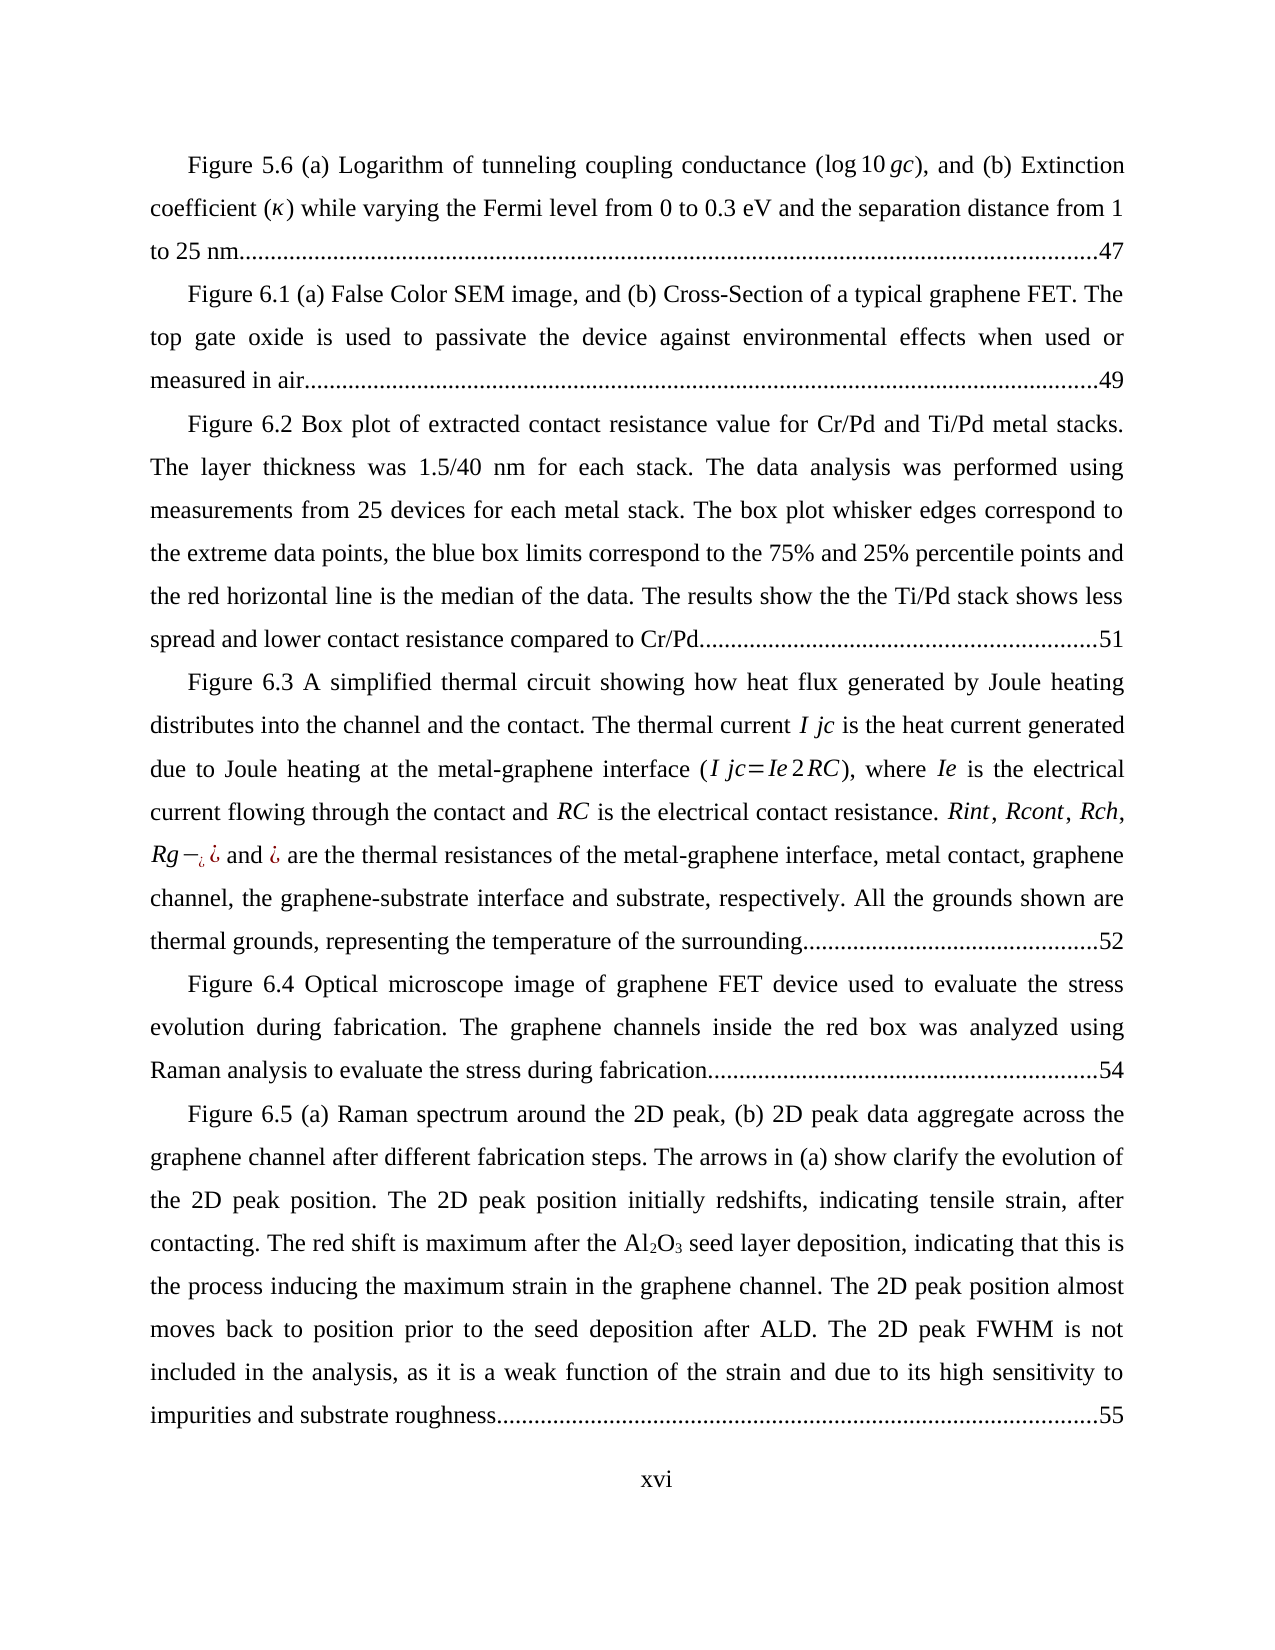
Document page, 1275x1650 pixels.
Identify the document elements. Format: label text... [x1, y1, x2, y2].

text Figure ‎6.3 A simplified thermal circuit showing how heat flux generated by Joule heating distributes into the channel and the contact. The thermal current is the heat current generated due to Joule heating at the metal-graphene interface (), where is the electrical current flowing through the contact and is the electrical contact resistance. , , , and are the thermal resistances of the metal-graphene interface, metal contact, graphene channel, the graphene-substrate interface and substrate, respectively. All the grounds shown are thermal grounds, representing the temperature of the surrounding. 52 [150, 667, 1125, 955]
text Figure ‎5.6 (a) Logarithm of tunneling coupling conductance (), and (b) Extinction coefficient () while varying the Fermi level from 0 to 0.3 eV and the separation distance from 1 to 25 nm. 47 [150, 150, 1125, 265]
text Figure ‎6.5 (a) Raman spectrum around the 2D peak, (b) 2D peak data aggregate across the graphene channel after different fabrication steps. The arrows in (a) show clarify the evolution of the 2D peak position. The 2D peak position initially redshifts, indicating tensile strain, after contacting. The red shift is maximum after the Al2O3 seed layer deposition, indicating that this is the process inducing the maximum strain in the graphene channel. The 2D peak position almost moves back to position prior to the seed deposition after ALD. The 2D peak FWHM is not included in the analysis, as it is a weak function of the strain and due to its high sensitivity to impurities and substrate roughness. 55 [150, 1099, 1125, 1429]
text Figure ‎6.2 Box plot of extracted contact resistance value for Cr/Pd and Ti/Pd metal stacks. The layer thickness was 1.5/40 nm for each stack. The data analysis was performed using measurements from 25 devices for each metal stack. The box plot whisker edges correspond to the extreme data points, the blue box limits correspond to the 75% and 25% percentile points and the red horizontal line is the median of the data. The results show the the Ti/Pd stack shows less spread and lower contact resistance compared to Cr/Pd. 51 [150, 409, 1125, 653]
text Figure ‎6.4 Optical microscope image of graphene FET device used to evaluate the stress evolution during fabrication. The graphene channels inside the red box was analyzed using Raman analysis to evaluate the stress during fabrication. 54 [150, 969, 1125, 1084]
text Figure ‎6.1 (a) False Color SEM image, and (b) Cross-Section of a typical graphene FET. The top gate oxide is used to passivate the device against environmental effects when used or measured in air. 49 [150, 279, 1125, 394]
